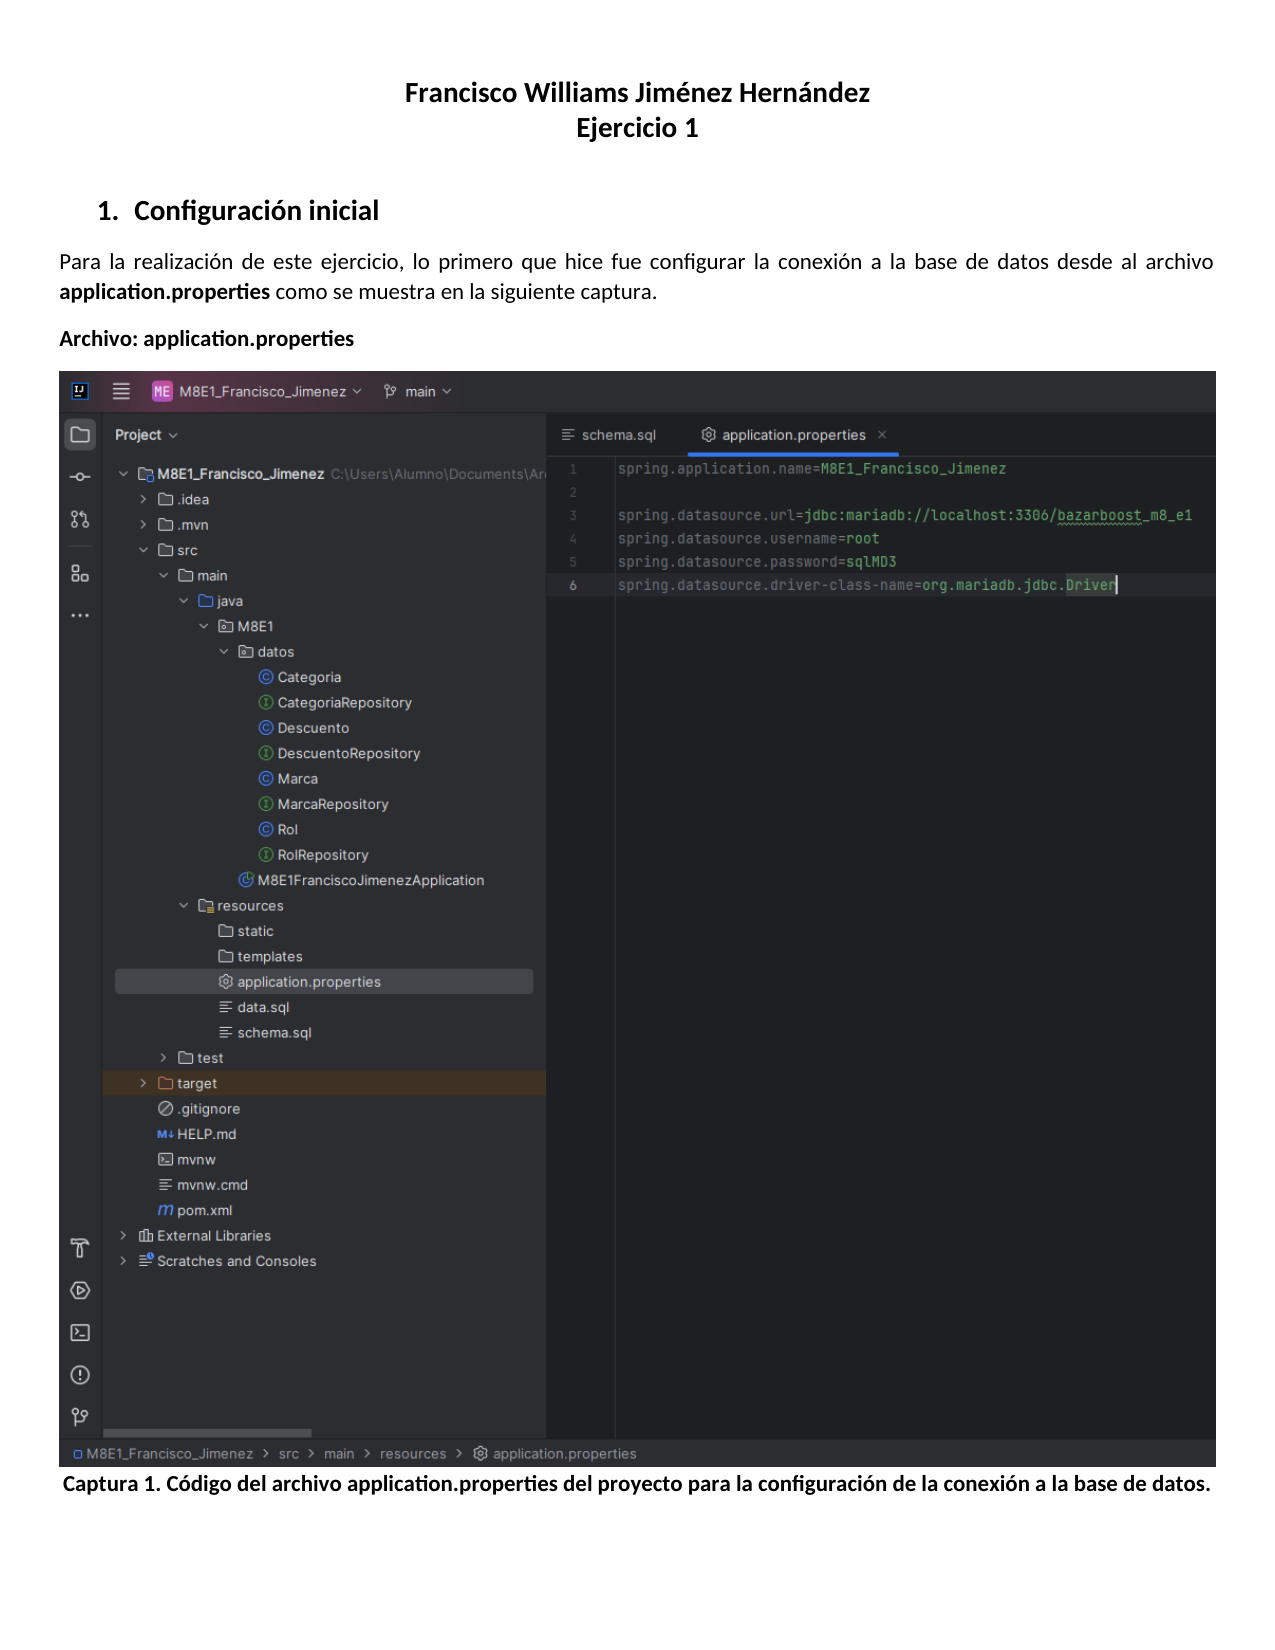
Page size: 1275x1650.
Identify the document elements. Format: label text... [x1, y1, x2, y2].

text Archivo: application.properties [59, 324, 1216, 352]
picture [59, 371, 1216, 1467]
text Captura 1. Código del archivo application.properties del proyecto para la configuración de la conexión a la base de datos. [59, 1467, 1216, 1497]
text Para la realización de este ejercicio, lo primero que hice fue configurar la conexión a la base de datos desde al archivo application.properties como se muestra en la siguiente captura. [59, 247, 1216, 305]
list Configuración inicial [97, 192, 1216, 228]
